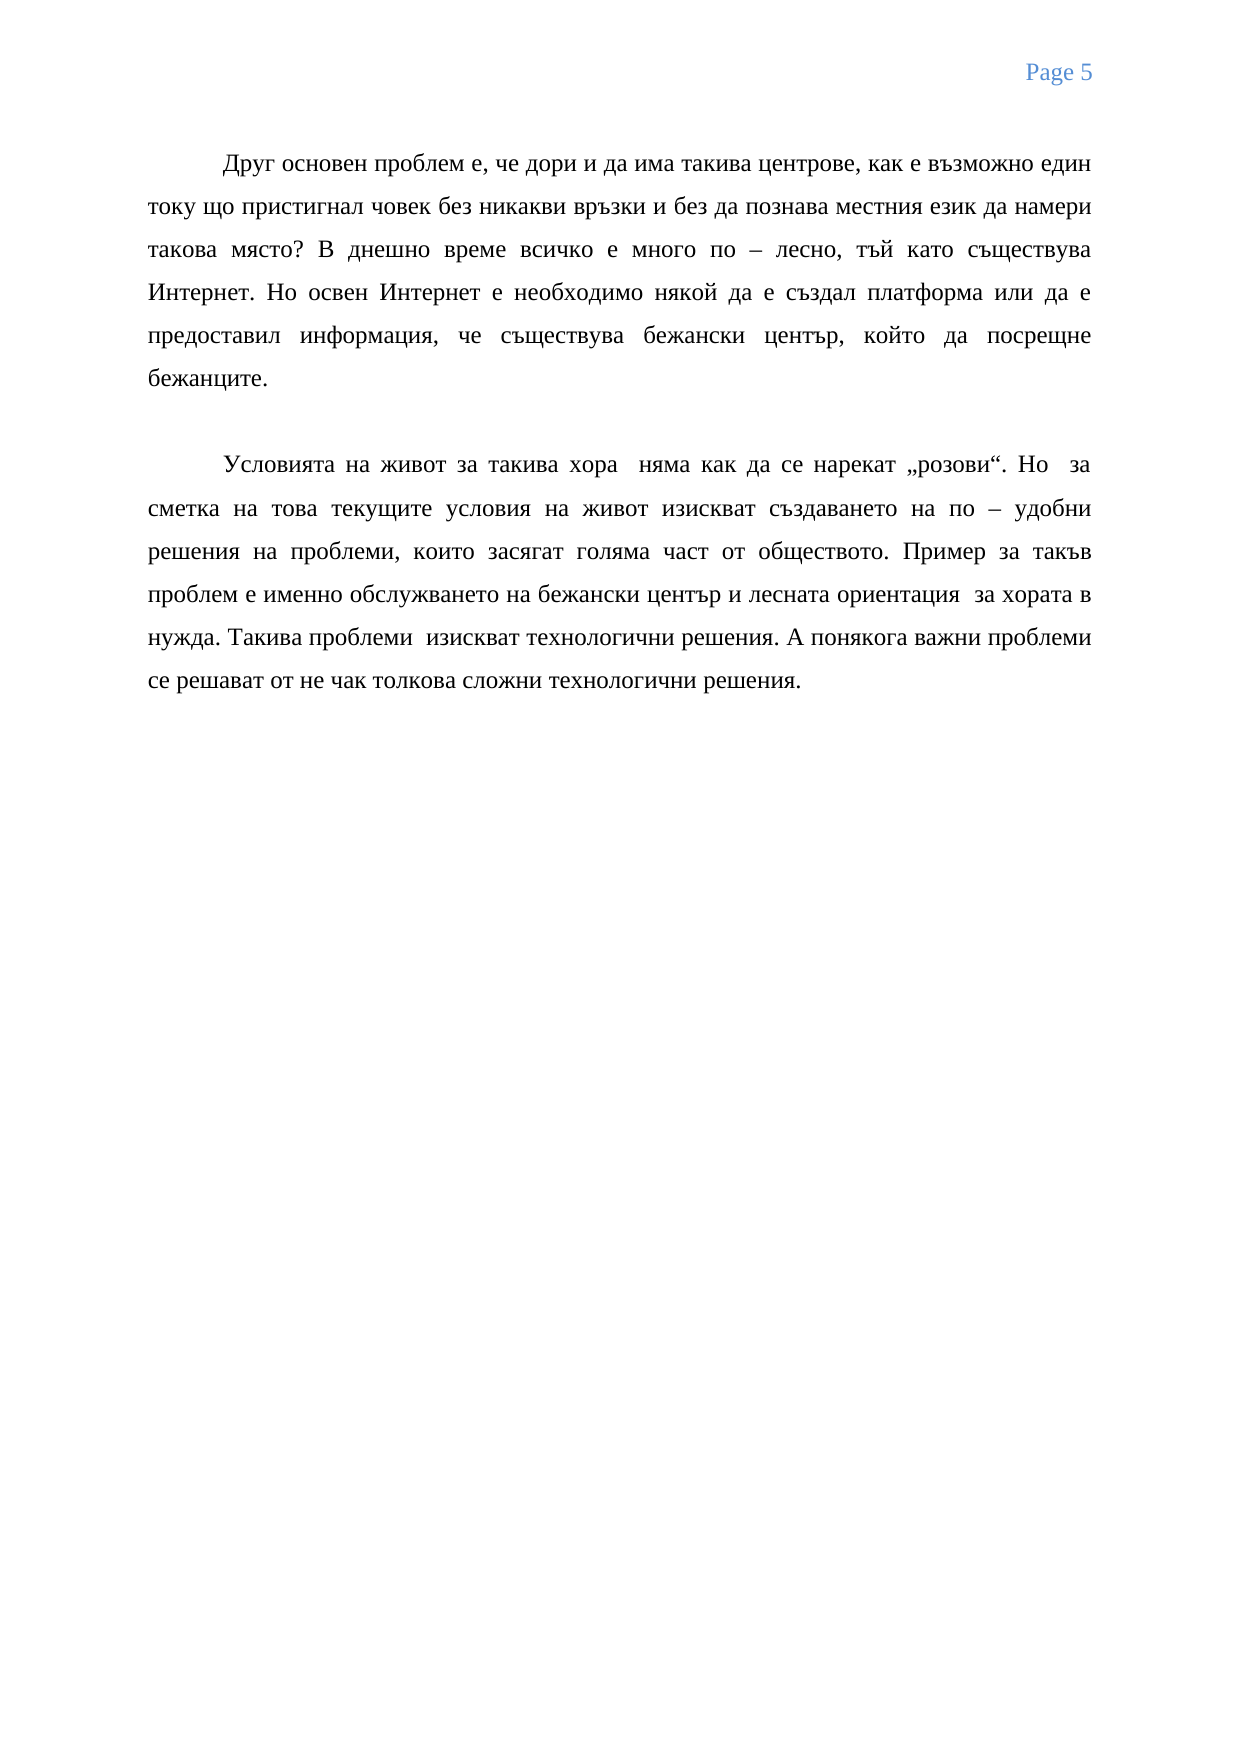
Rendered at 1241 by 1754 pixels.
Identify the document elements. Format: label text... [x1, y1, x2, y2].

text Условията на живот за такива хора няма как да се нарекат „розови“. Но за сметка на това текущите условия на живот изискват създаването на по – удобни решения на проблеми, които засягат голяма част от обществото. Пример за такъв проблем е именно обслужването на бежански център и лесната ориентация за хората в нужда. Такива проблеми изискват технологични решения. А понякога важни проблеми се решават от не чак толкова сложни технологични решения. [148, 449, 1093, 694]
text Друг основен проблем е, че дори и да има такива центрове, как е възможно един току що пристигнал човек без никакви връзки и без да познава местния език да намери такова място? В днешно време всичко е много по – лесно, тъй като съществува Интернет. Но освен Интернет е необходимо някой да е създал платформа или да е предоставил информация, че съществува бежански център, който да посрещне бежанците. [148, 148, 1093, 392]
